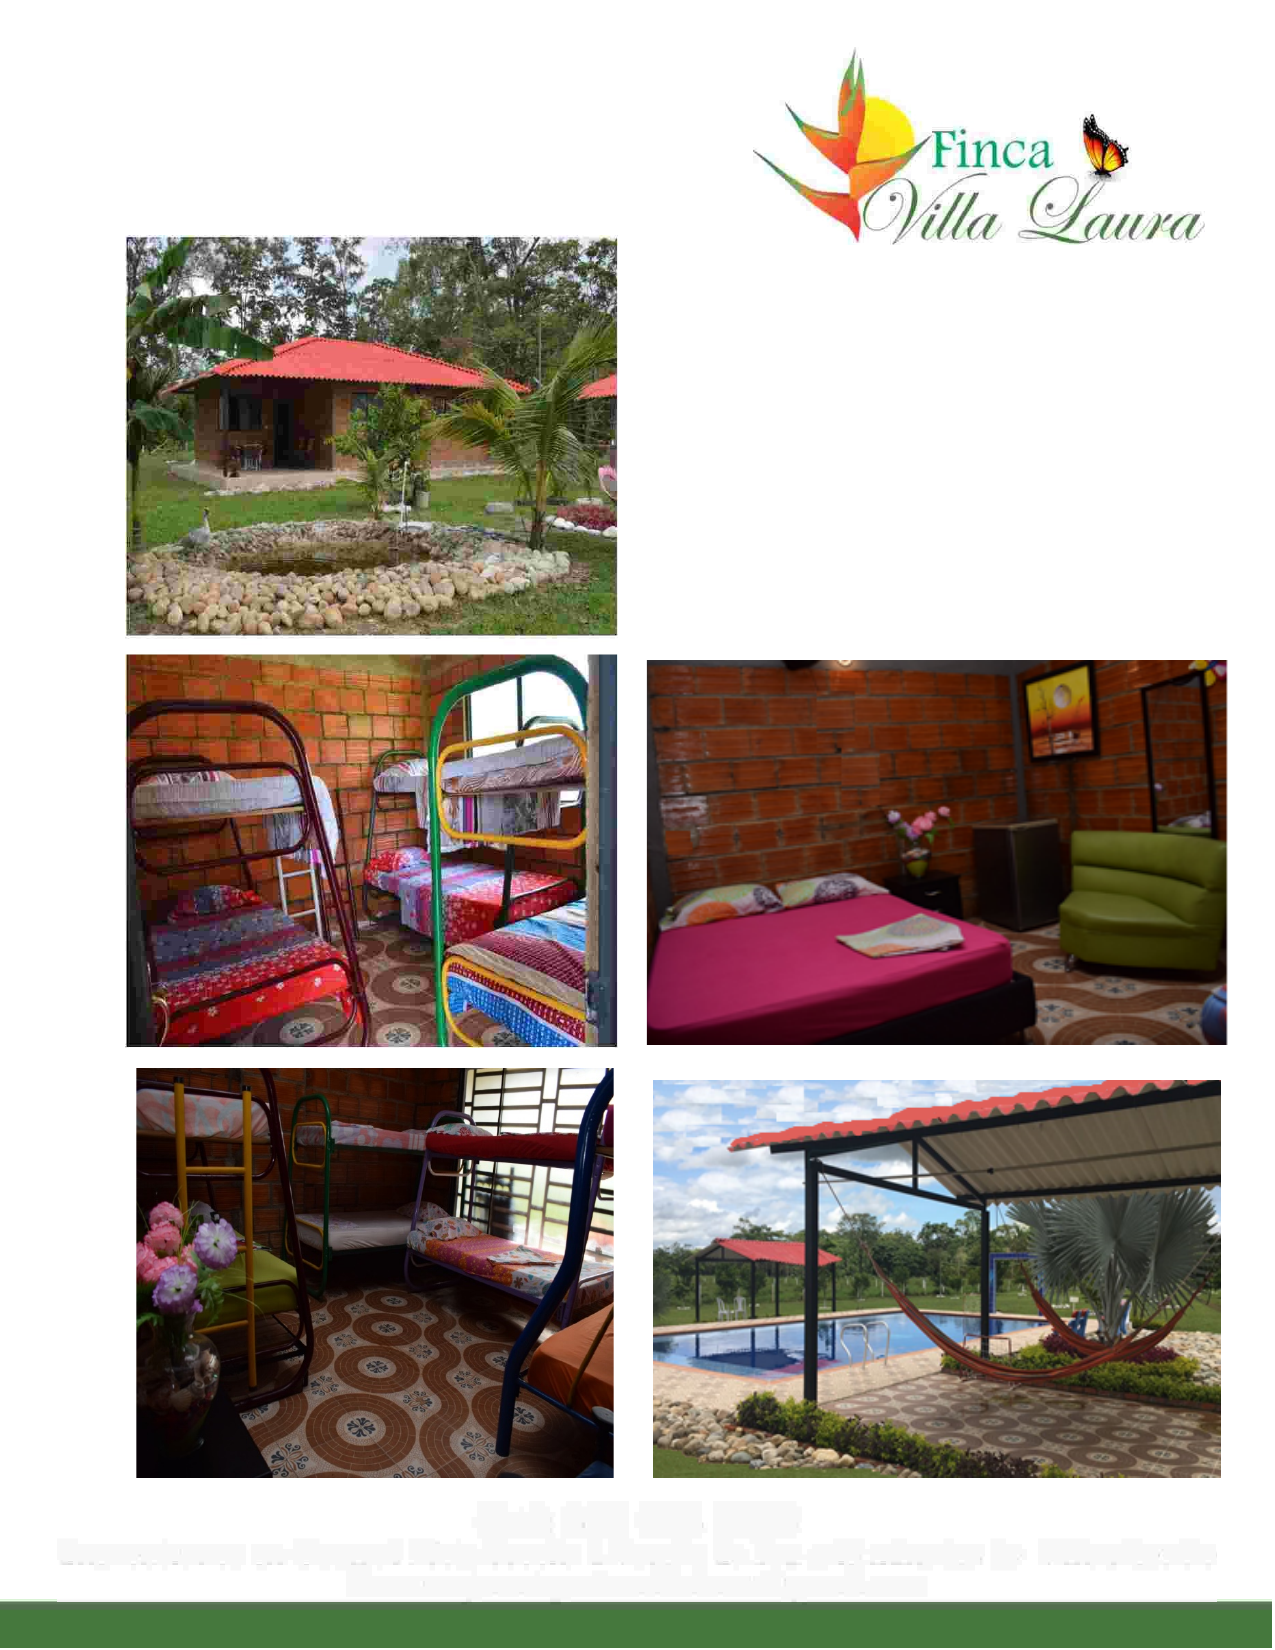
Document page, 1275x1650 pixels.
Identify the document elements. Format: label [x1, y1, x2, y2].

picture [753, 47, 1205, 245]
picture [0, 1501, 1272, 1648]
picture [646, 660, 1232, 1045]
picture [136, 1068, 614, 1478]
picture [125, 235, 618, 1048]
picture [653, 1080, 1221, 1478]
